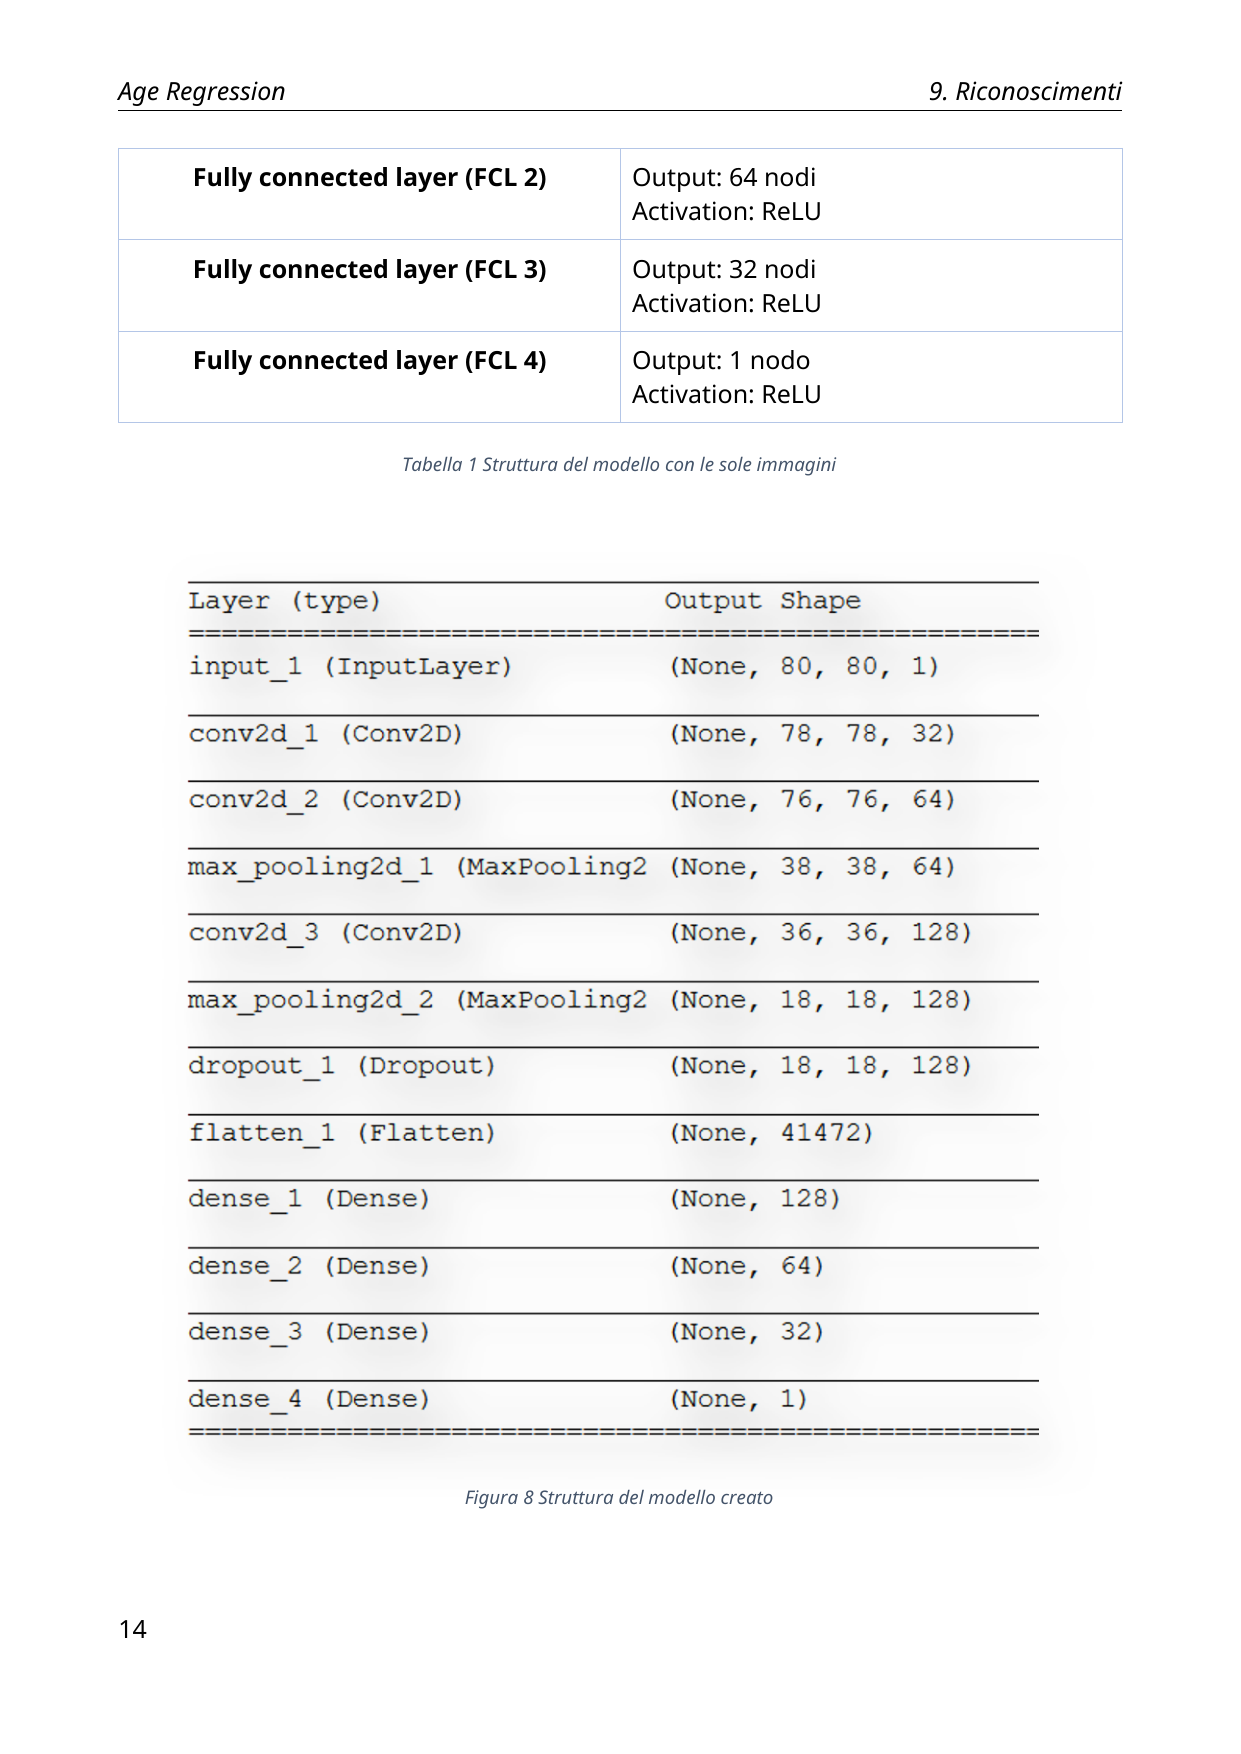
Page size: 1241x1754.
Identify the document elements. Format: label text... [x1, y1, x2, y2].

table_cell Output: 32 nodi Activation: ReLU [621, 240, 1122, 331]
text Tabella 1 Struttura del modello con le sole immagini [118, 451, 1122, 477]
table_cell Fully connected layer (FCL 2) [119, 149, 620, 239]
text Figura 8 Struttura del modello creato [118, 1485, 1122, 1510]
picture [163, 565, 1039, 1450]
table_cell Fully connected layer (FCL 4) [119, 332, 620, 422]
table_cell Output: 64 nodi Activation: ReLU [621, 149, 1122, 239]
table_cell Fully connected layer (FCL 3) [119, 240, 620, 331]
table_cell Output: 1 nodo Activation: ReLU [621, 332, 1122, 422]
